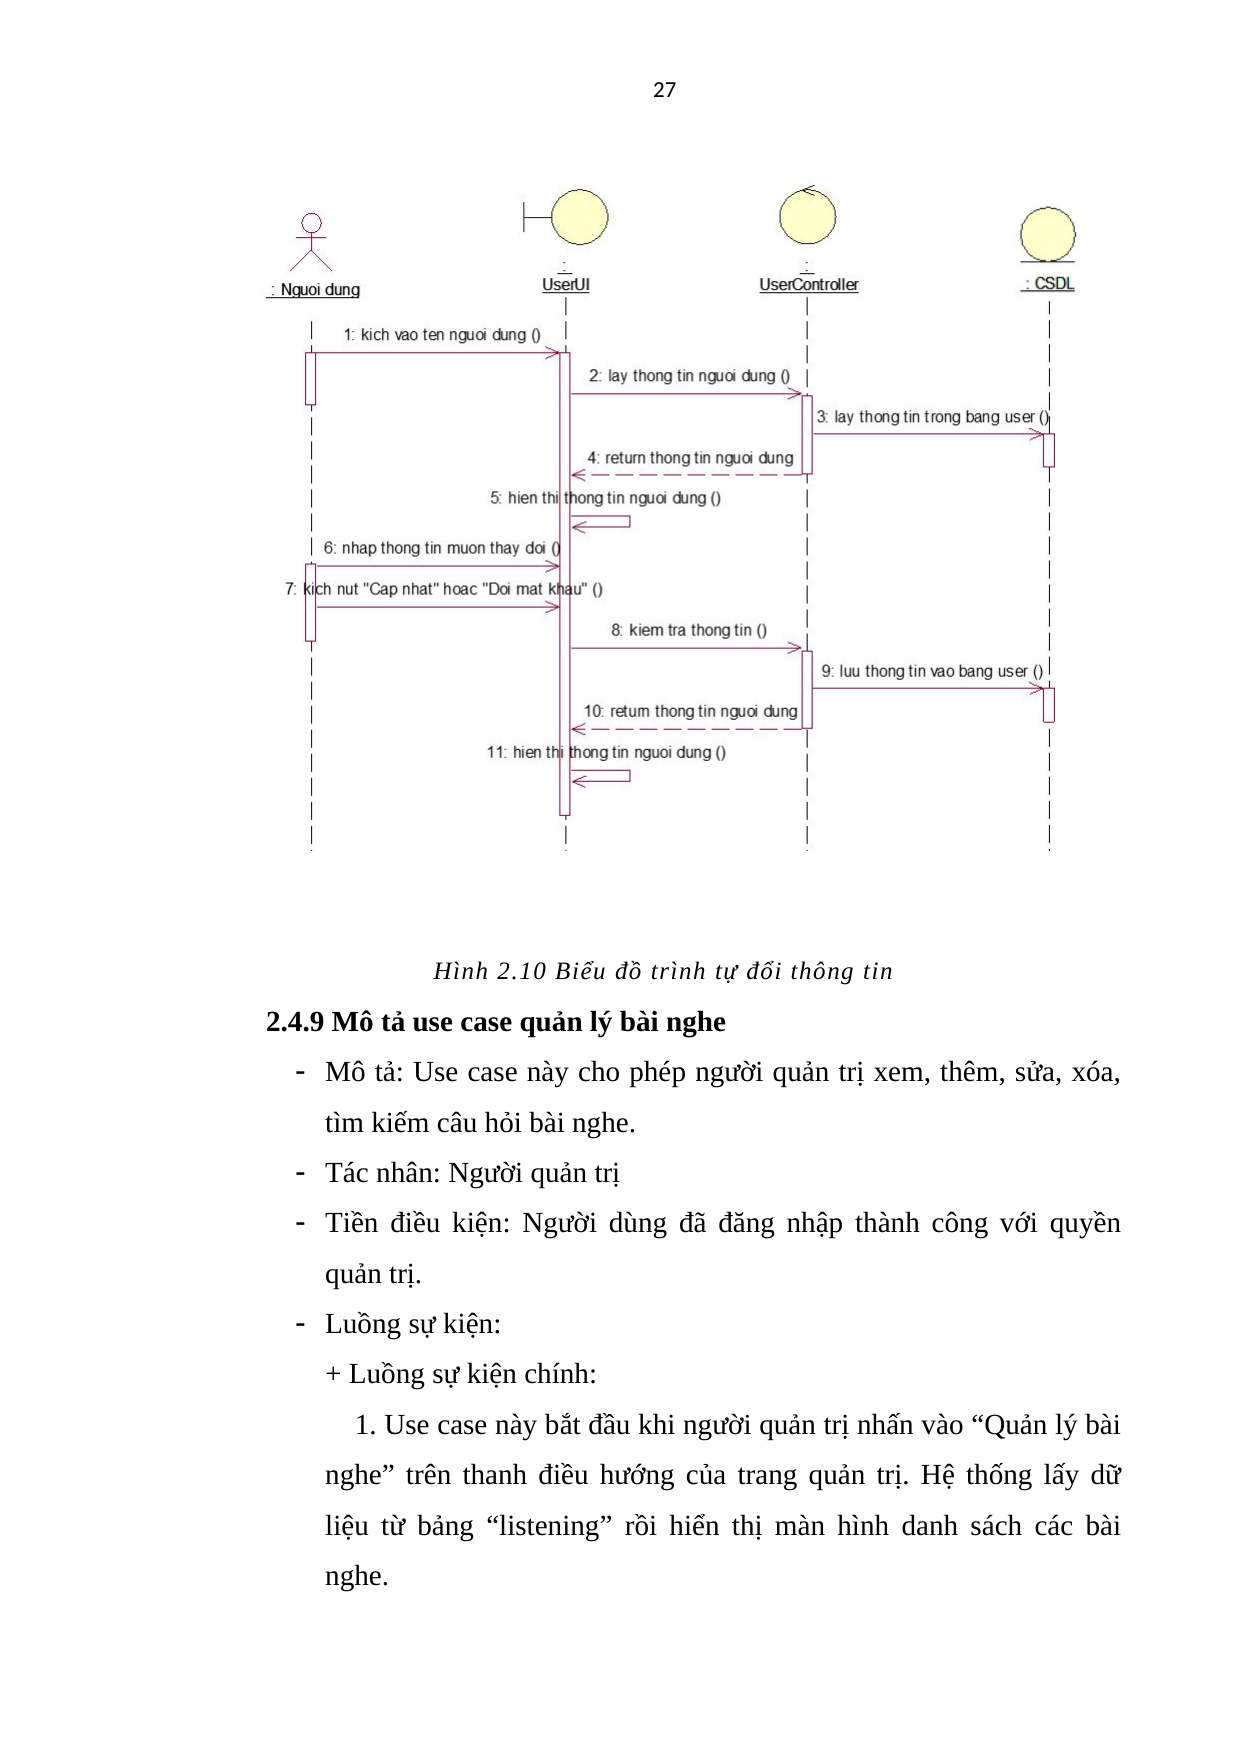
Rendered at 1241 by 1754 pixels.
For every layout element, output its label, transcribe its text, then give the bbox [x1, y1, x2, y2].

list Luồng sự kiện: [295, 1306, 1122, 1340]
list + Luồng sự kiện chính: [325, 1357, 1122, 1390]
list 1. Use case này bắt đầu khi người quản trị nhấn vào “Quản lý bài nghe” trên thanh điều hướng của trang quản trị. Hệ thống lấy dữ liệu từ bảng “listening” rồi hiển thị màn hình danh sách các bài nghe. [325, 1407, 1122, 1591]
list Tác nhân: Người quản trị [295, 1155, 1122, 1189]
list Mô tả: Use case này cho phép người quản trị xem, thêm, sửa, xóa, tìm kiếm câu hỏi bài nghe. [295, 1054, 1122, 1138]
list Tiền điều kiện: Người dùng đã đăng nhập thành công với quyền quản trị. [295, 1206, 1122, 1289]
subtitle 2.4.9 Mô tả use case quản lý bài nghe [207, 1004, 1122, 1038]
picture [206, 147, 1122, 926]
